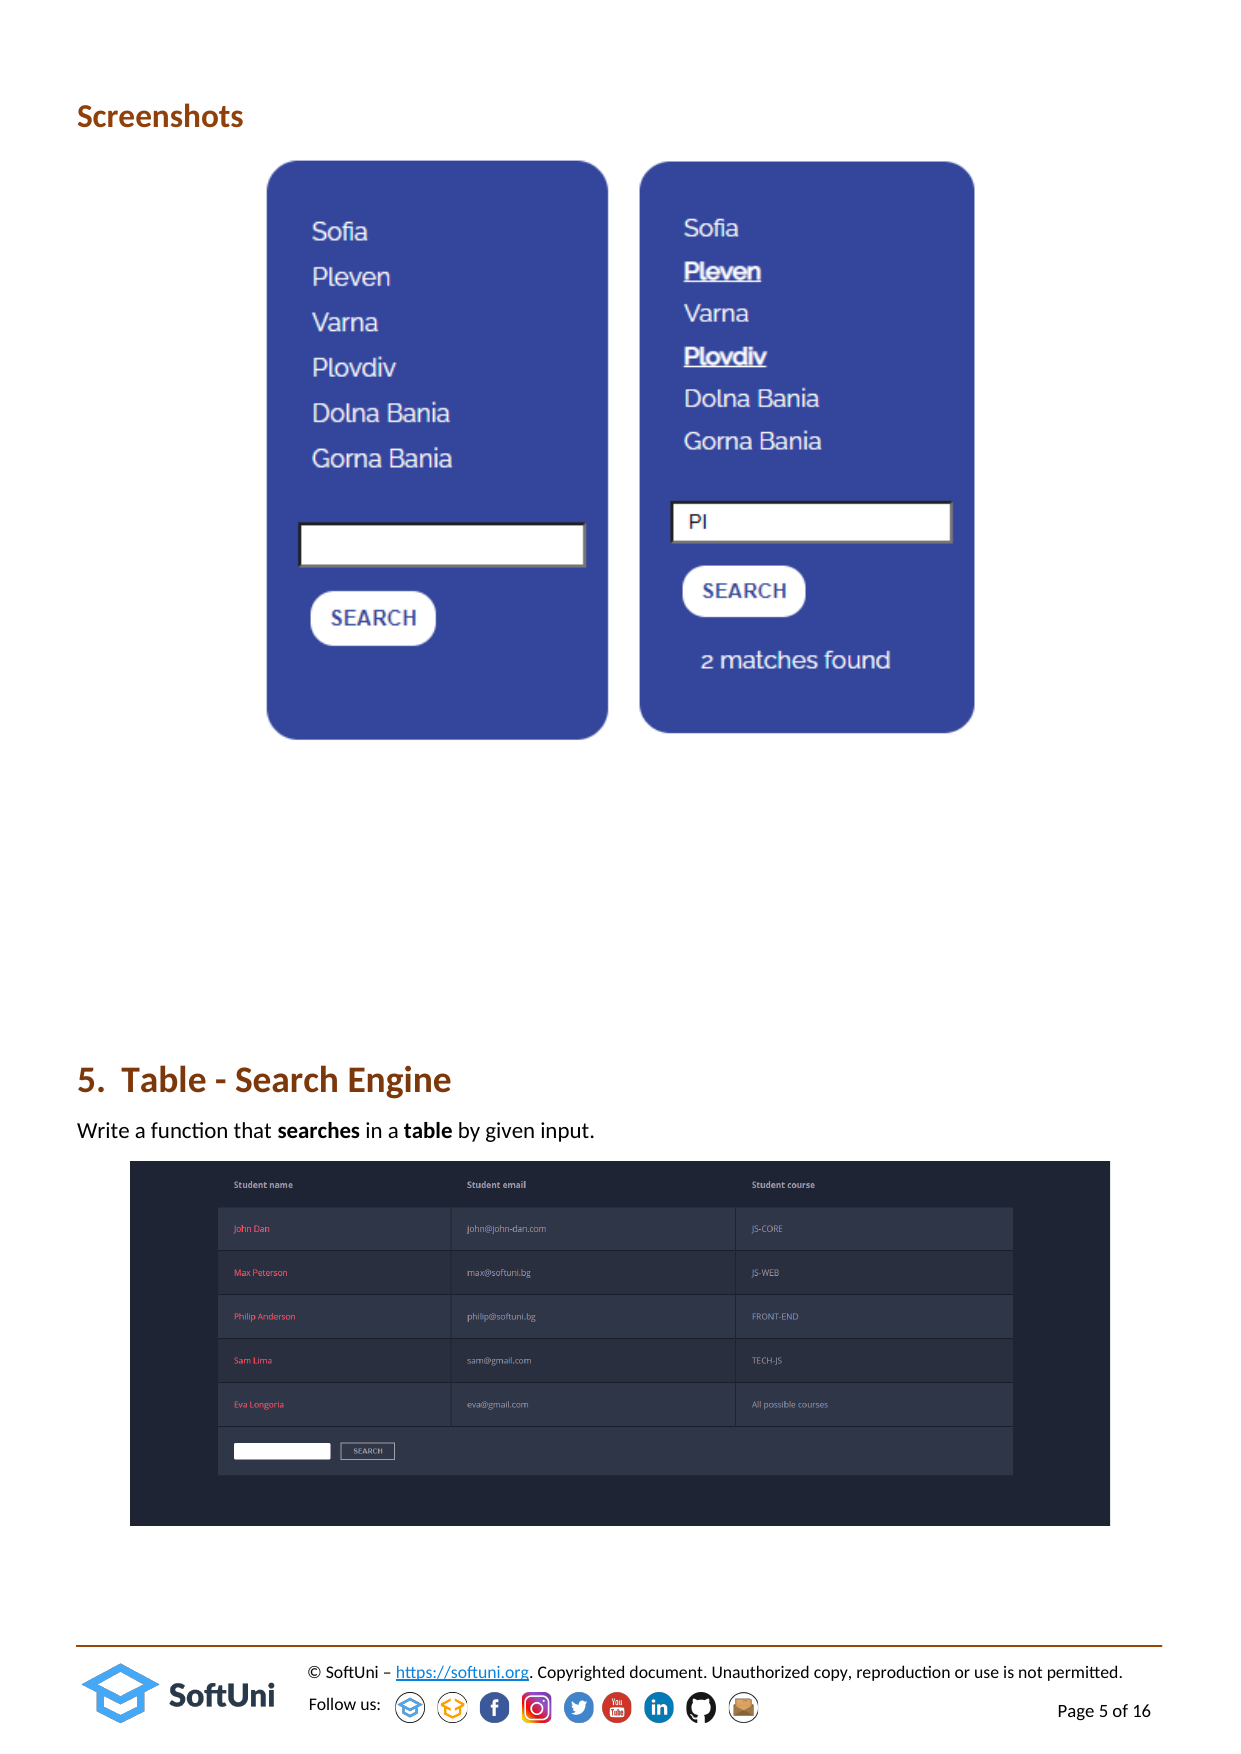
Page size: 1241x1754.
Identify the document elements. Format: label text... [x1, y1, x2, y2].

subtitle Screenshots [77, 95, 1163, 136]
picture [253, 150, 987, 751]
picture [564, 1692, 594, 1723]
subtitle Table - Search Engine [77, 1056, 1163, 1101]
picture [395, 1692, 425, 1723]
picture [658, 1705, 667, 1714]
picture [602, 1692, 632, 1723]
picture [728, 1692, 759, 1723]
picture [522, 1692, 552, 1723]
picture [130, 1161, 1110, 1526]
picture [437, 1692, 468, 1723]
picture [644, 1692, 653, 1701]
picture [644, 1714, 653, 1723]
text Write a function that searches in a table by given input. [77, 1117, 1163, 1145]
picture [665, 1692, 674, 1701]
picture [75, 1658, 281, 1729]
picture [686, 1692, 716, 1723]
picture [479, 1692, 510, 1723]
picture [665, 1714, 674, 1723]
